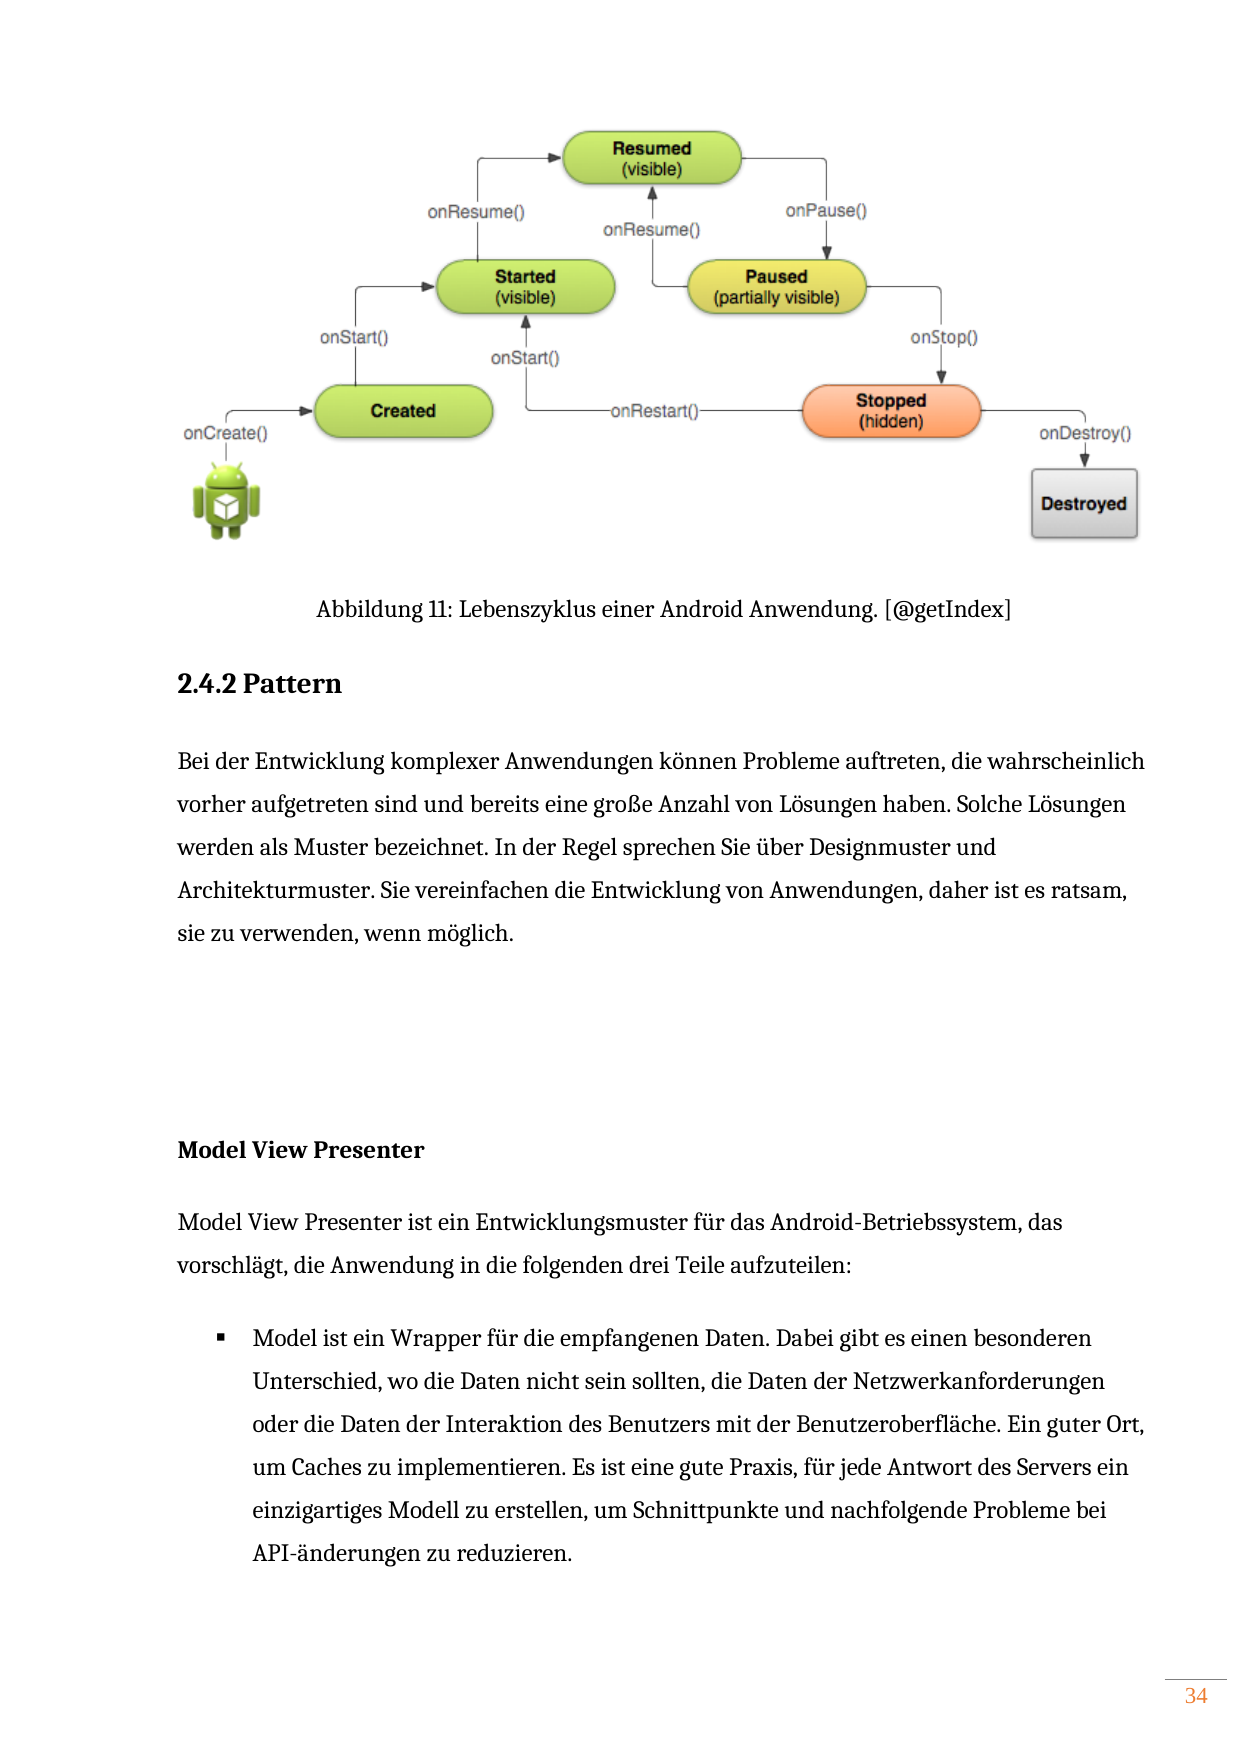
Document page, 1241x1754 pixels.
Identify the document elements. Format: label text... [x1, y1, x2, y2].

list Model ist ein Wrapper für die empfangenen Daten. Dabei gibt es einen besonderen Unterschied, wo die Daten nicht sein sollten, die Daten der Netzwerkanforderungen oder die Daten der Interaktion des Benutzers mit der Benutzeroberfläche. Ein guter Ort, um Caches zu implementieren. Es ist eine gute Praxis, für jede Antwort des Servers ein einzigartiges Modell zu erstellen, um Schnittpunkte und nachfolgende Probleme bei API-änderungen zu reduzieren. [215, 1324, 1152, 1568]
text Model View Presenter ist ein Entwicklungsmuster für das Android-Betriebssystem, das vorschlägt, die Anwendung in die folgenden drei Teile aufzuteilen: [177, 1208, 1152, 1280]
subtitle 2.4.2 Pattern [177, 667, 1152, 701]
text Bei der Entwicklung komplexer Anwendungen können Probleme auftreten, die wahrscheinlich vorher aufgetreten sind und bereits eine große Anzahl von Lösungen haben. Solche Lösungen werden als Muster bezeichnet. In der Regel sprechen Sie über Designmuster und Architekturmuster. Sie vereinfachen die Entwicklung von Anwendungen, daher ist es ratsam, sie zu verwenden, wenn möglich. [177, 747, 1152, 948]
picture [177, 118, 1151, 553]
text Abbildung 11: Lebenszyklus einer Android Anwendung. [@getIndex] [177, 595, 1152, 623]
text Model View Presenter [177, 1136, 1152, 1165]
